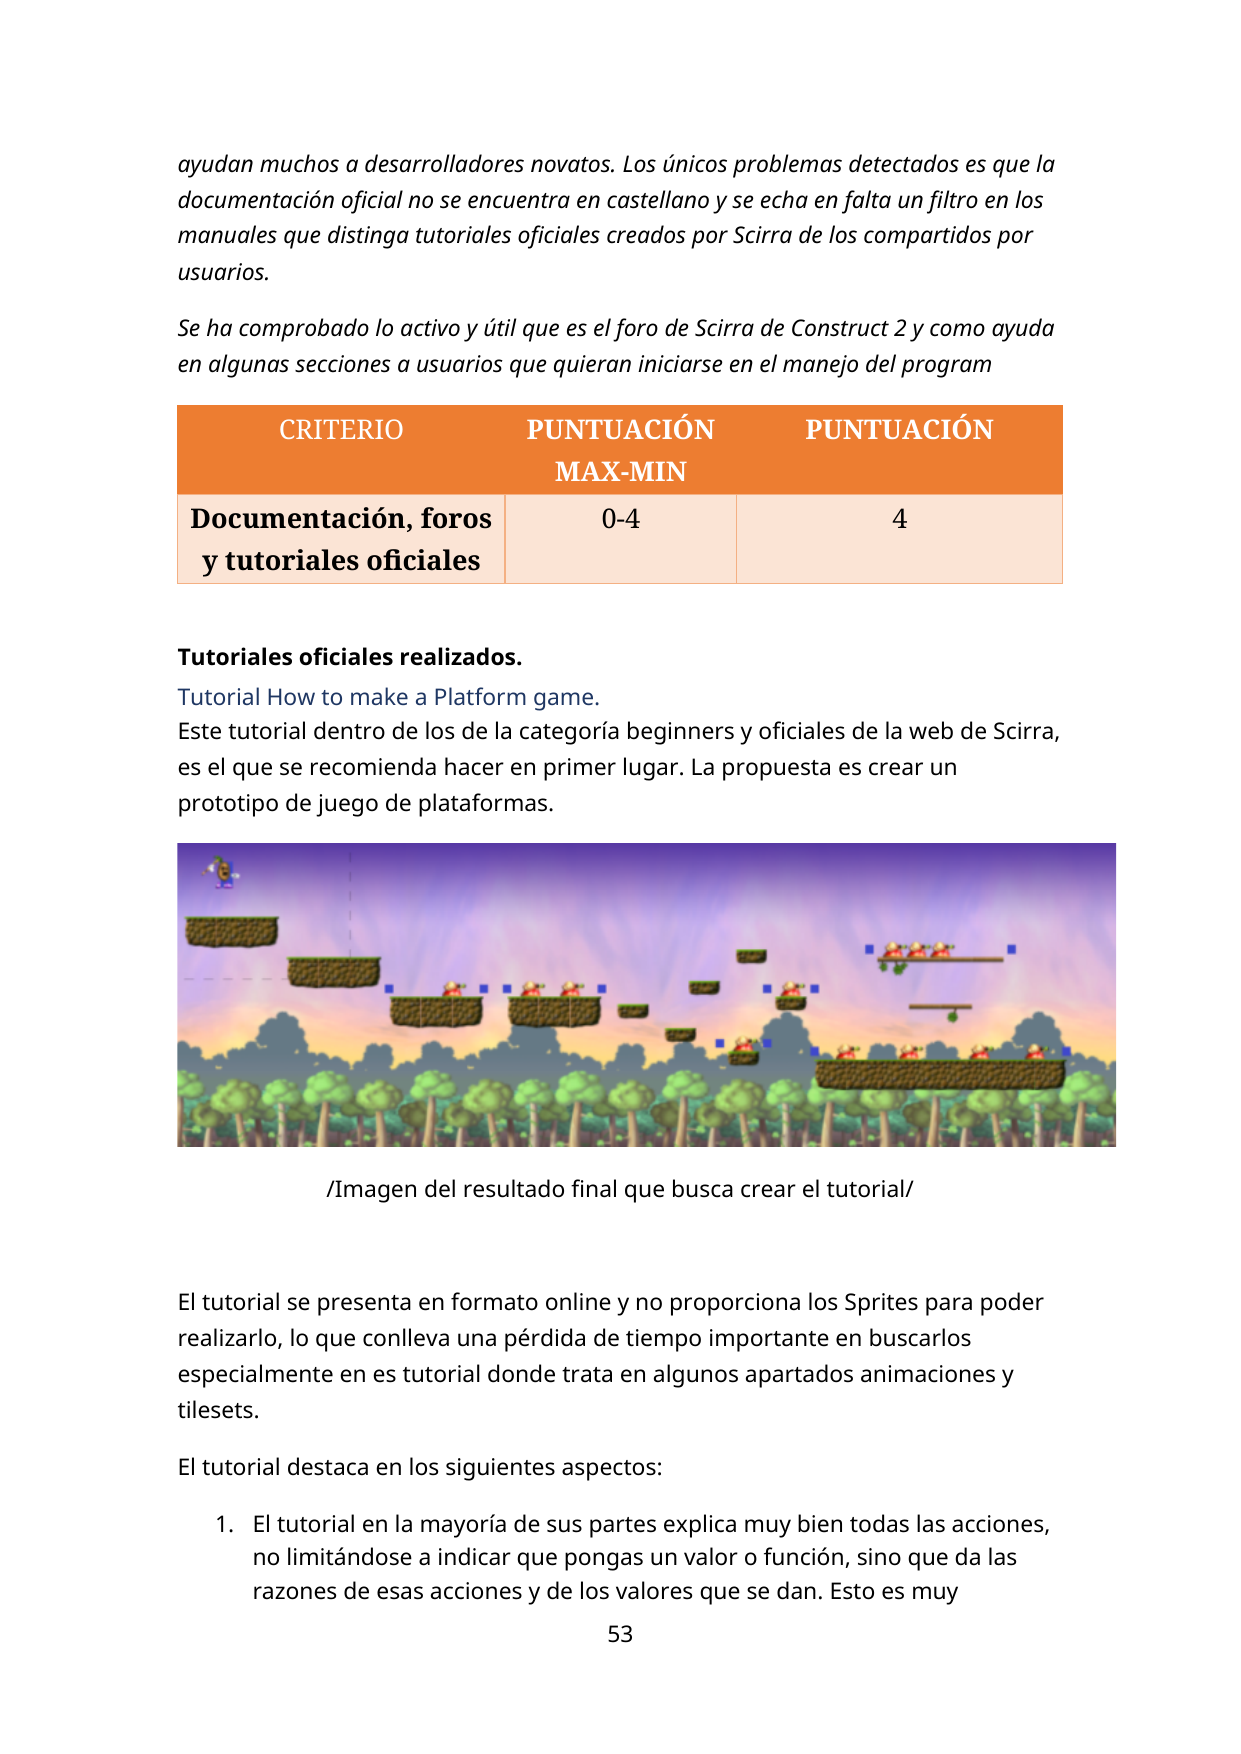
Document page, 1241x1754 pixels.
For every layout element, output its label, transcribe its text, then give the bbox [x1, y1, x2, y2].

text /Imagen del resultado final que busca crear el tutorial/ [177, 1173, 1063, 1204]
text El tutorial se presenta en formato online y no proporciona los Sprites para poder realizarlo, lo que conlleva una pérdida de tiempo importante en buscarlos especialmente en es tutorial donde trata en algunos apartados animaciones y tilesets. [177, 1286, 1063, 1425]
subtitle Tutorial How to make a Platform game. [177, 681, 1063, 712]
table_cell Documentación, foros y tutoriales oficiales [178, 495, 504, 583]
table_header PUNTUACIÓN MAX-MIN [506, 406, 736, 494]
picture [177, 843, 1117, 1147]
text Este tutorial dentro de los de la categoría beginners y oficiales de la web de Scirra, es el que se recomienda hacer en primer lugar. La propuesta es crear un prototipo de juego de plataformas. [177, 715, 1063, 818]
subtitle Tutoriales oficiales realizados. [177, 641, 1063, 672]
text Se ha comprobado lo activo y útil que es el foro de Scirra de Construct 2 y como ayuda en algunas secciones a usuarios que quieran iniciarse en el manejo del program [177, 312, 1063, 379]
table_header PUNTUACIÓN [737, 406, 1062, 494]
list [215, 1507, 1063, 1606]
table_header CRITERIO [178, 406, 504, 494]
table_cell 0-4 [506, 495, 736, 583]
table_cell 4 [737, 495, 1062, 583]
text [177, 148, 1063, 287]
text El tutorial destaca en los siguientes aspectos: [177, 1451, 1063, 1482]
